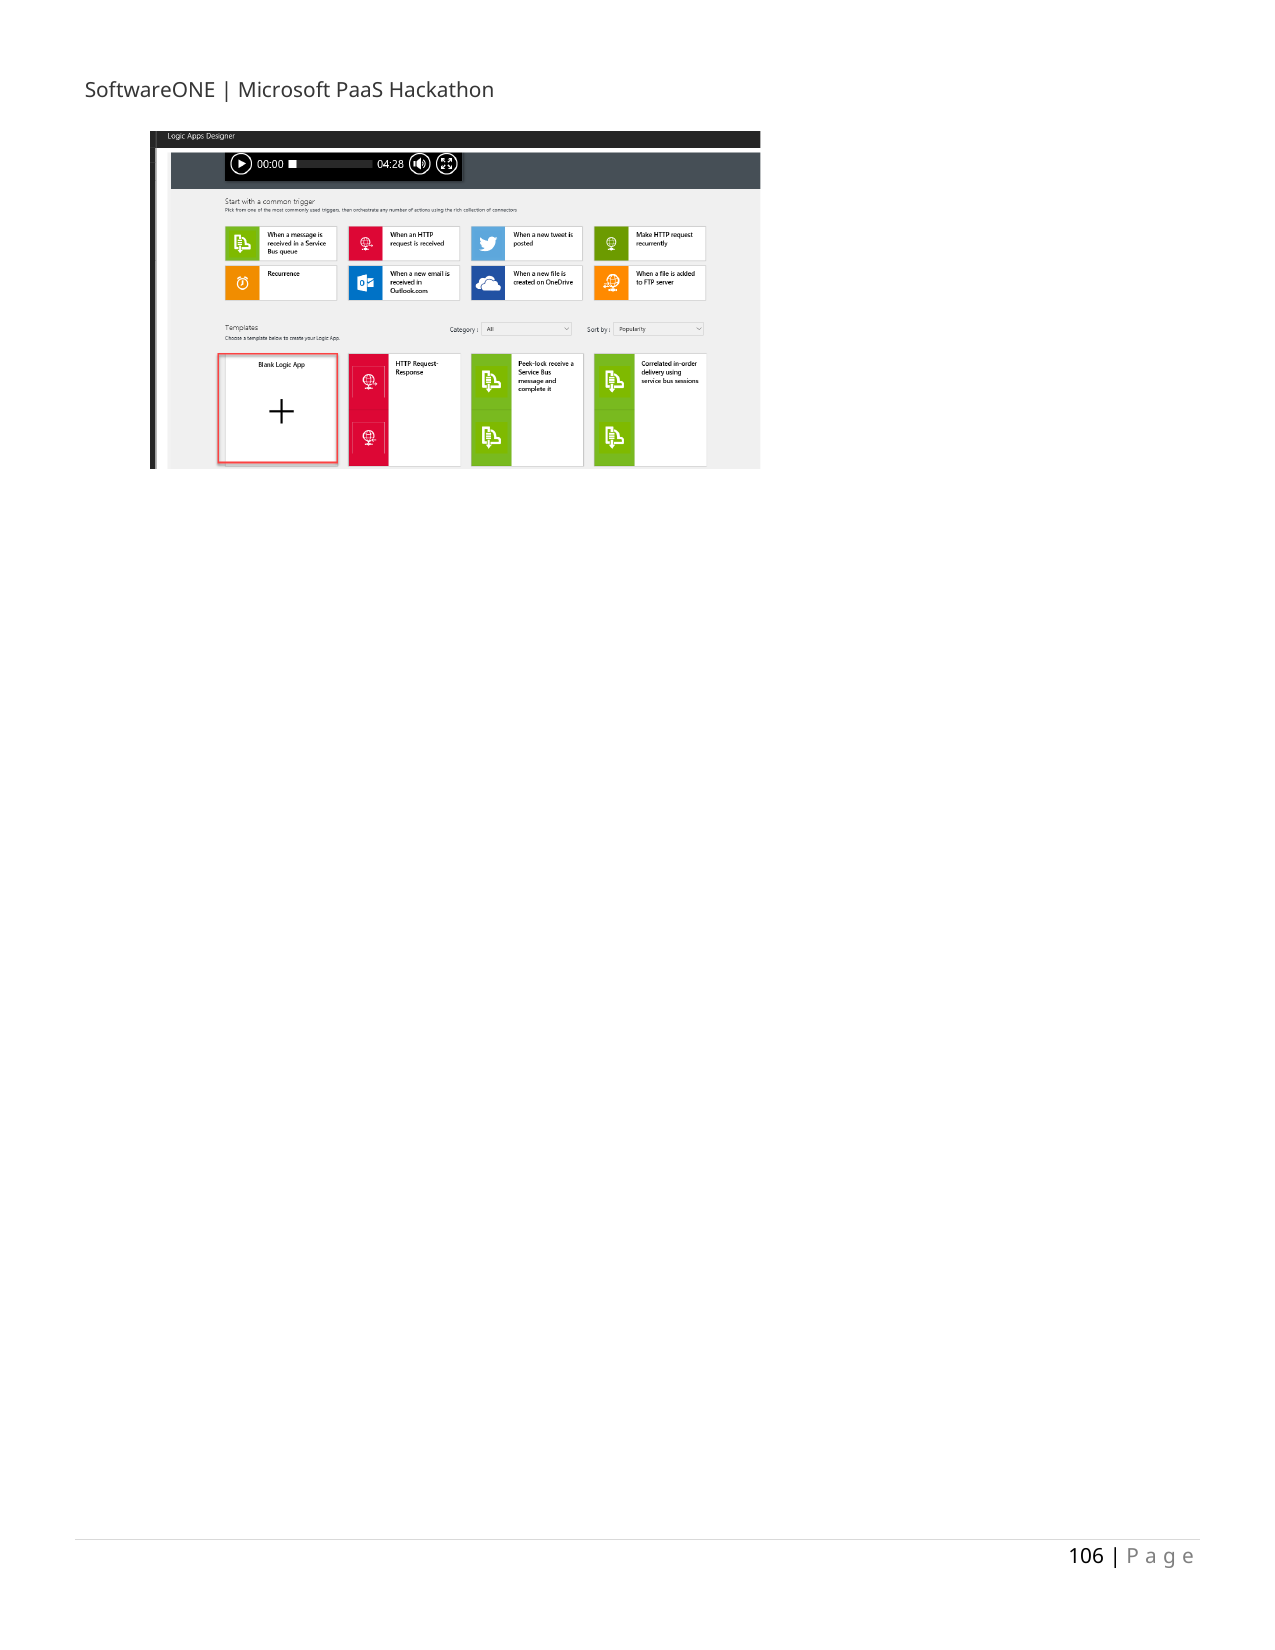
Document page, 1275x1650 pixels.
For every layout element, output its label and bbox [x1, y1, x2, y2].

picture [150, 131, 761, 469]
